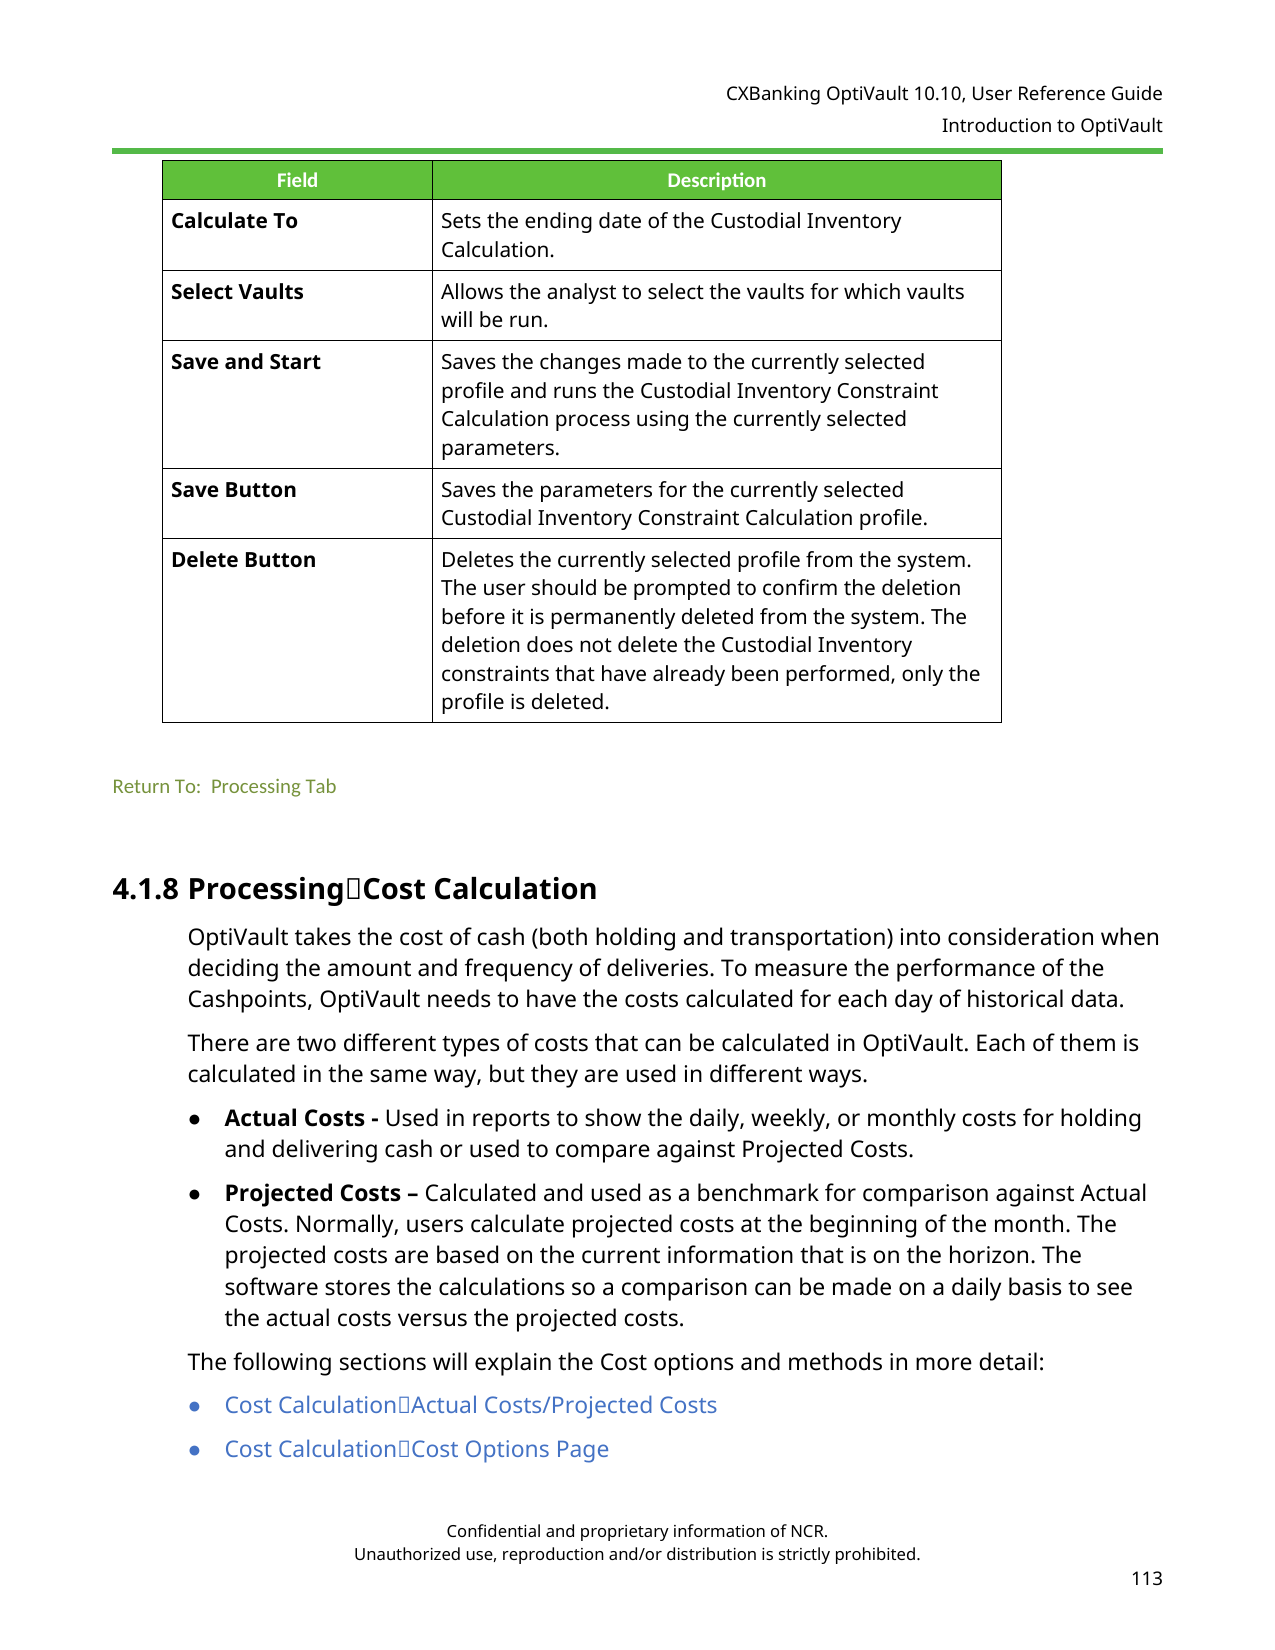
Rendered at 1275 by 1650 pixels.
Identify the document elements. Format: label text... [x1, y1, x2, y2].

list Cost CalculationCost Options Page [187, 1433, 1163, 1464]
table_cell Allows the analyst to select the vaults for which vaults will be run. [433, 271, 1001, 340]
table_cell Save and Start [163, 341, 432, 467]
subtitle ProcessingCost Calculation [112, 868, 1163, 908]
text OptiVault takes the cost of cash (both holding and transportation) into consideration when deciding the amount and frequency of deliveries. To measure the performance of the Cashpoints, OptiVault needs to have the costs calculated for each day of historical data. [187, 920, 1163, 1014]
text Return To: Processing Tab [112, 773, 1163, 799]
table_cell Calculate To [163, 200, 432, 270]
table_cell Sets the ending date of the Custodial Inventory Calculation. [433, 200, 1001, 270]
text There are two different types of costs that can be calculated in OptiVault. Each of them is calculated in the same way, but they are used in different ways. [187, 1027, 1163, 1089]
table_header Description [433, 161, 1001, 199]
text The following sections will explain the Cost options and methods in more detail: [187, 1345, 1163, 1377]
table_header Field [163, 161, 432, 199]
list Actual Costs - Used in reports to show the daily, weekly, or monthly costs for holding and delivering cash or used to compare against Projected Costs. [187, 1102, 1163, 1164]
table_cell Select Vaults [163, 271, 432, 340]
list Cost CalculationActual Costs/Projected Costs [187, 1389, 1163, 1420]
table_cell Deletes the currently selected profile from the system. The user should be prompted to confirm the deletion before it is permanently deleted from the system. The deletion does not delete the Custodial Inventory constraints that have already been performed, only the profile is deleted. [433, 539, 1001, 722]
list Projected Costs – Calculated and used as a benchmark for comparison against Actual Costs. Normally, users calculate projected costs at the beginning of the month. The projected costs are based on the current information that is on the horizon. The software stores the calculations so a comparison can be made on a daily basis to see the actual costs versus the projected costs. [187, 1177, 1163, 1333]
table_cell Saves the changes made to the currently selected profile and runs the Custodial Inventory Constraint Calculation process using the currently selected parameters. [433, 341, 1001, 467]
table_cell Saves the parameters for the currently selected Custodial Inventory Constraint Calculation profile. [433, 469, 1001, 538]
table_cell Delete Button [163, 539, 432, 722]
table_cell Save Button [163, 469, 432, 538]
